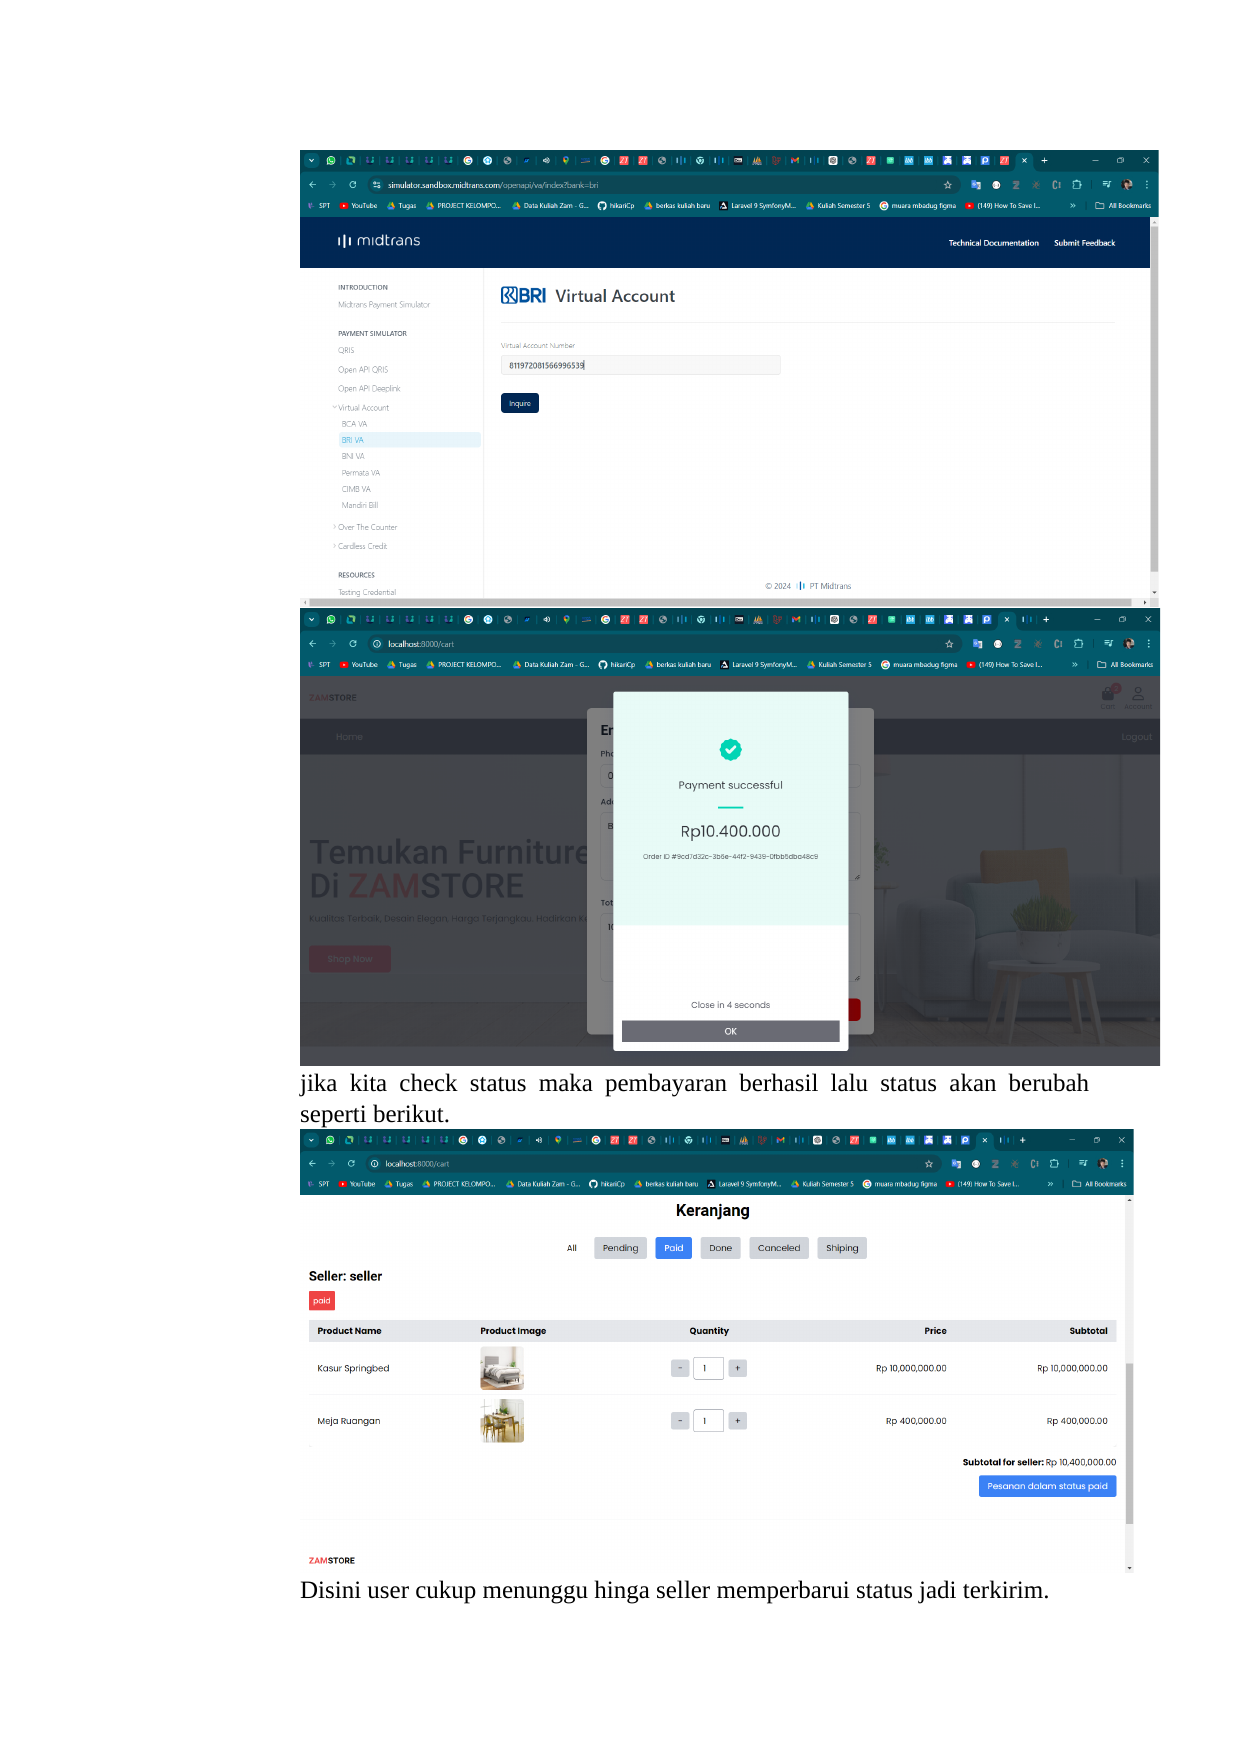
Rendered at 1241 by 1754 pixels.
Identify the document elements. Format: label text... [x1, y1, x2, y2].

picture [300, 150, 1159, 607]
list Disini user cukup menunggu hinga seller memperbarui status jadi terkirim. [300, 1575, 1090, 1603]
picture [300, 1129, 1134, 1573]
picture [300, 608, 1161, 1066]
list jika kita check status maka pembayaran berhasil lalu status akan berubah seperti berikut. [300, 1066, 1090, 1127]
